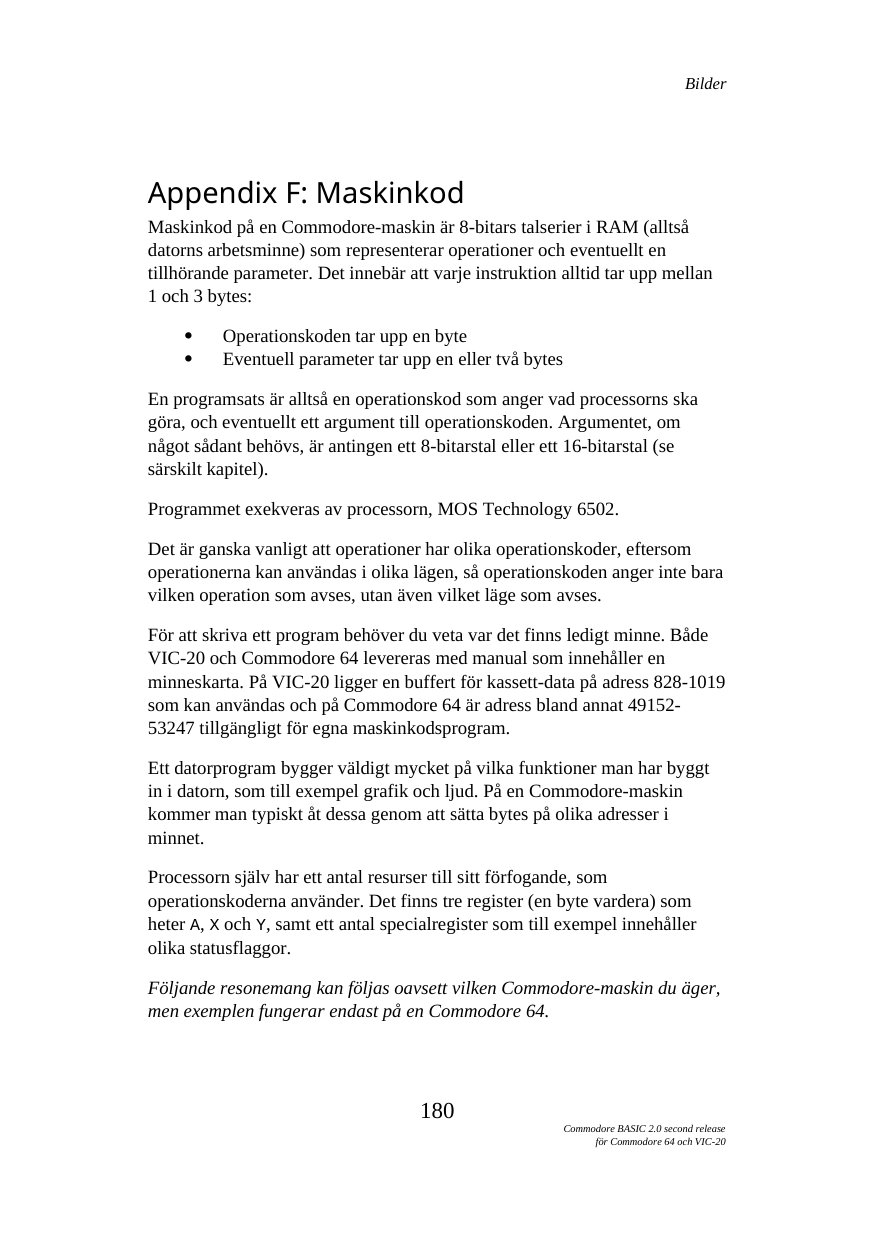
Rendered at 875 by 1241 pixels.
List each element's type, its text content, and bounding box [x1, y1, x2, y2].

list Operationskoden tar upp en byte [185, 325, 726, 347]
text Följande resonemang kan följas oavsett vilken Commodore-maskin du äger, men exemplen fungerar endast på en Commodore 64. [148, 977, 726, 1022]
text En programsats är alltså en operationskod som anger vad processorns ska göra, och eventuellt ett argument till operationskoden. Argumentet, om något sådant behövs, är antingen ett 8-bitarstal eller ett 16-bitarstal (se särskilt kapitel). [148, 388, 726, 479]
subtitle Appendix F: Maskinkod [148, 173, 726, 212]
text Maskinkod på en Commodore-maskin är 8-bitars talserier i RAM (alltså datorns arbetsminne) som representerar operationer och eventuellt en tillhörande parameter. Det innebär att varje instruktion alltid tar upp mellan 1 och 3 bytes: [148, 216, 726, 307]
text Det är ganska vanligt att operationer har olika operationskoder, eftersom operationerna kan användas i olika lägen, så operationskoden anger inte bara vilken operation som avses, utan även vilket läge som avses. [148, 538, 726, 606]
text Processorn själv har ett antal resurser till sitt förfogande, som operationskoderna använder. Det finns tre register (en byte vardera) som heter A, X och Y, samt ett antal specialregister som till exempel innehåller olika statusflaggor. [148, 866, 726, 959]
text Programmet exekveras av processorn, MOS Technology 6502. [148, 498, 726, 519]
text För att skriva ett program behöver du veta var det finns ledigt minne. Både VIC-20 och Commodore 64 levereras med manual som innehåller en minneskarta. På VIC-20 ligger en buffert för kassett-data på adress 828-1019 som kan användas och på Commodore 64 är adress bland annat 49152-53247 tillgängligt för egna maskinkodsprogram. [148, 624, 726, 738]
text Ett datorprogram bygger väldigt mycket på vilka funktioner man har byggt in i datorn, som till exempel grafik och ljud. På en Commodore-maskin kommer man typiskt åt dessa genom att sätta bytes på olika adresser i minnet. [148, 757, 726, 848]
list Eventuell parameter tar upp en eller två bytes [185, 348, 726, 370]
